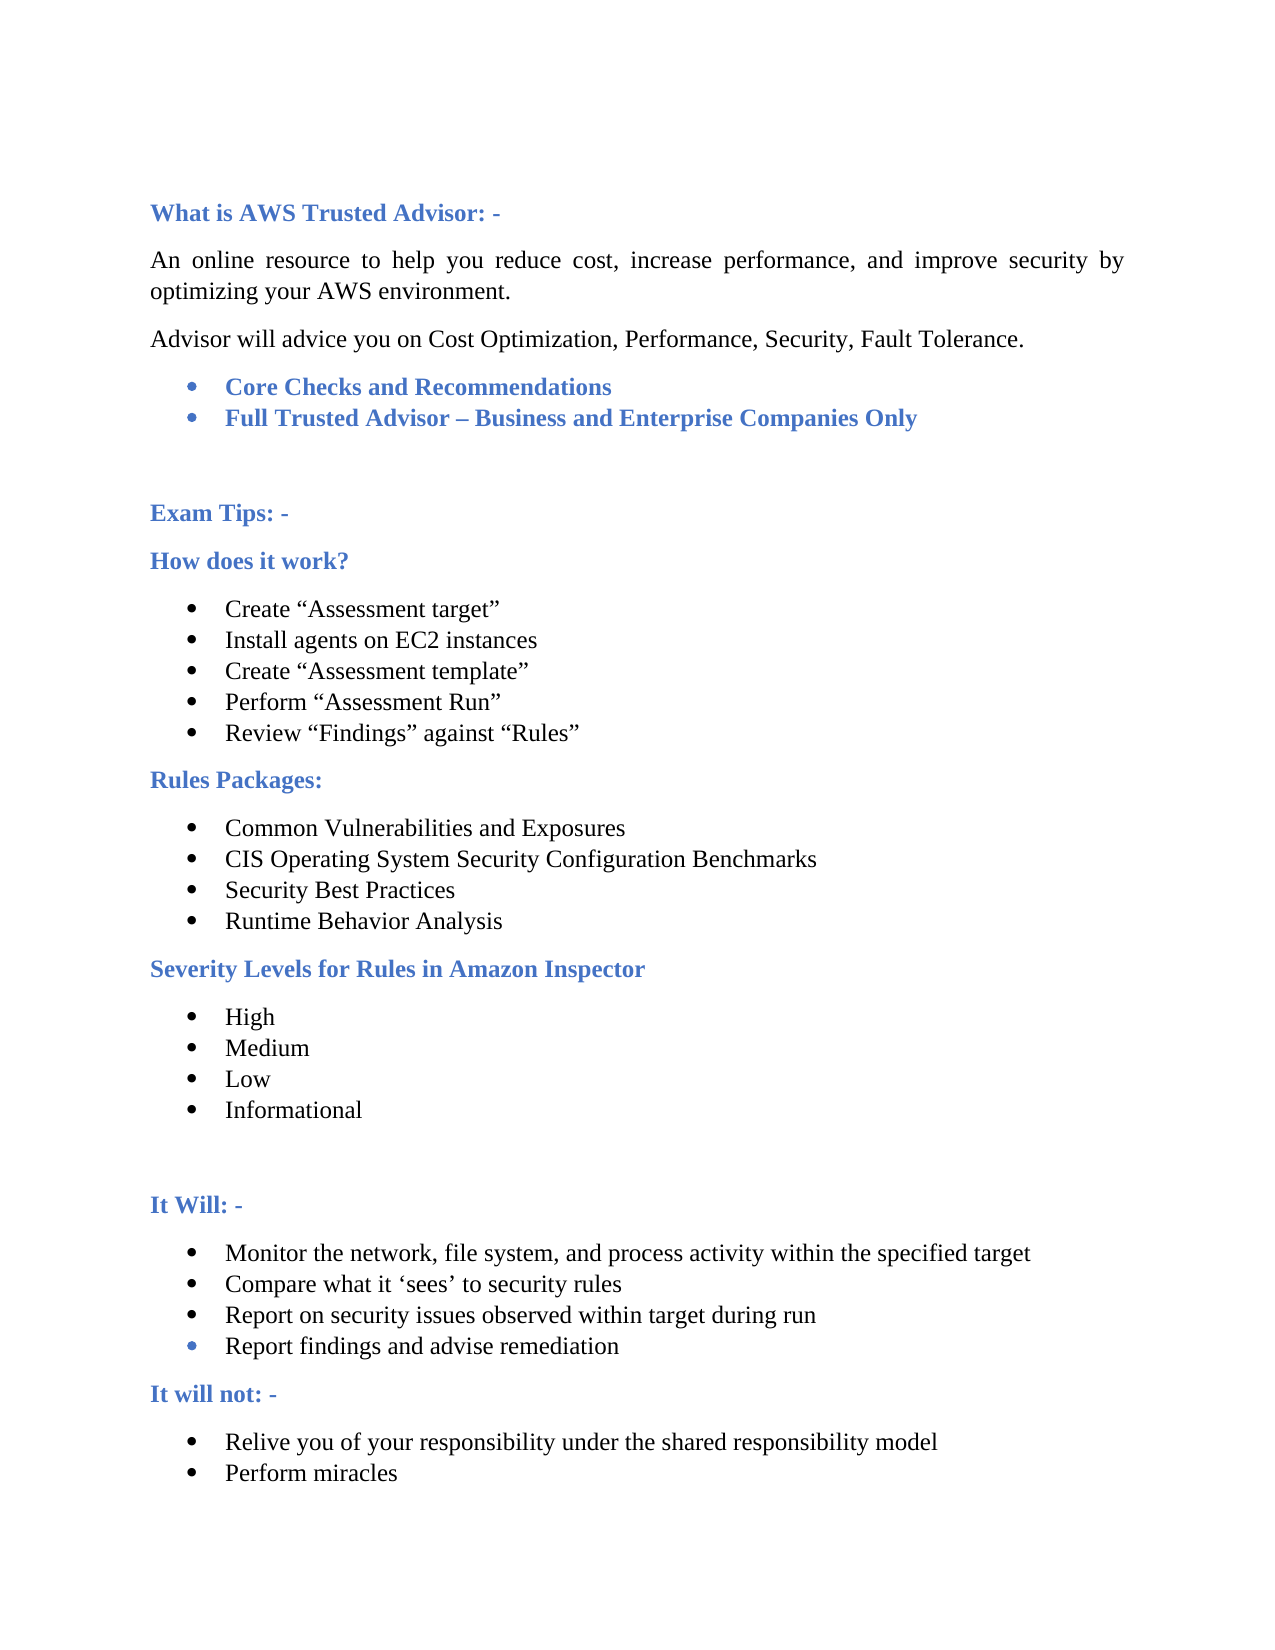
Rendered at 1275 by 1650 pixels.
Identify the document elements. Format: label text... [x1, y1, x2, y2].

text Advisor will advice you on Cost Optimization, Performance, Security, Fault Tolerance. [150, 324, 1125, 353]
text It will not: - [150, 1379, 1125, 1408]
list Medium [187, 1033, 1125, 1062]
text Rules Packages: [150, 766, 1125, 794]
list High [187, 1002, 1125, 1031]
list Perform miracles [187, 1458, 1125, 1486]
text An online resource to help you reduce cost, increase performance, and improve security by optimizing your AWS environment. [150, 245, 1125, 305]
list Create “Assessment template” [187, 656, 1125, 684]
list Review “Findings” against “Rules” [187, 718, 1125, 747]
list Common Vulnerabilities and Exposures [187, 813, 1125, 842]
text It Will: - [150, 1190, 1125, 1219]
text How does it work? [150, 546, 1125, 575]
list Compare what it ‘sees’ to security rules [187, 1269, 1125, 1298]
text Exam Tips: - [150, 498, 1125, 527]
list Perform “Assessment Run” [187, 687, 1125, 716]
list Relive you of your responsibility under the shared responsibility model [187, 1427, 1125, 1455]
text What is AWS Trusted Advisor: - [150, 198, 1125, 226]
list Low [187, 1064, 1125, 1093]
list Install agents on EC2 instances [187, 625, 1125, 653]
list Report on security issues observed within target during run [187, 1300, 1125, 1329]
list Security Best Practices [187, 875, 1125, 904]
list Full Trusted Advisor – Business and Enterprise Companies Only [187, 403, 1125, 432]
list CIS Operating System Security Configuration Benchmarks [187, 844, 1125, 873]
list Core Checks and Recommendations [187, 372, 1125, 401]
text Severity Levels for Rules in Amazon Inspector [150, 954, 1125, 983]
list Monitor the network, file system, and process activity within the specified target [187, 1238, 1125, 1267]
list Runtime Behavior Analysis [187, 906, 1125, 935]
list Create “Assessment target” [187, 594, 1125, 622]
list Report findings and advise remediation [187, 1331, 1125, 1360]
list Informational [187, 1095, 1125, 1124]
